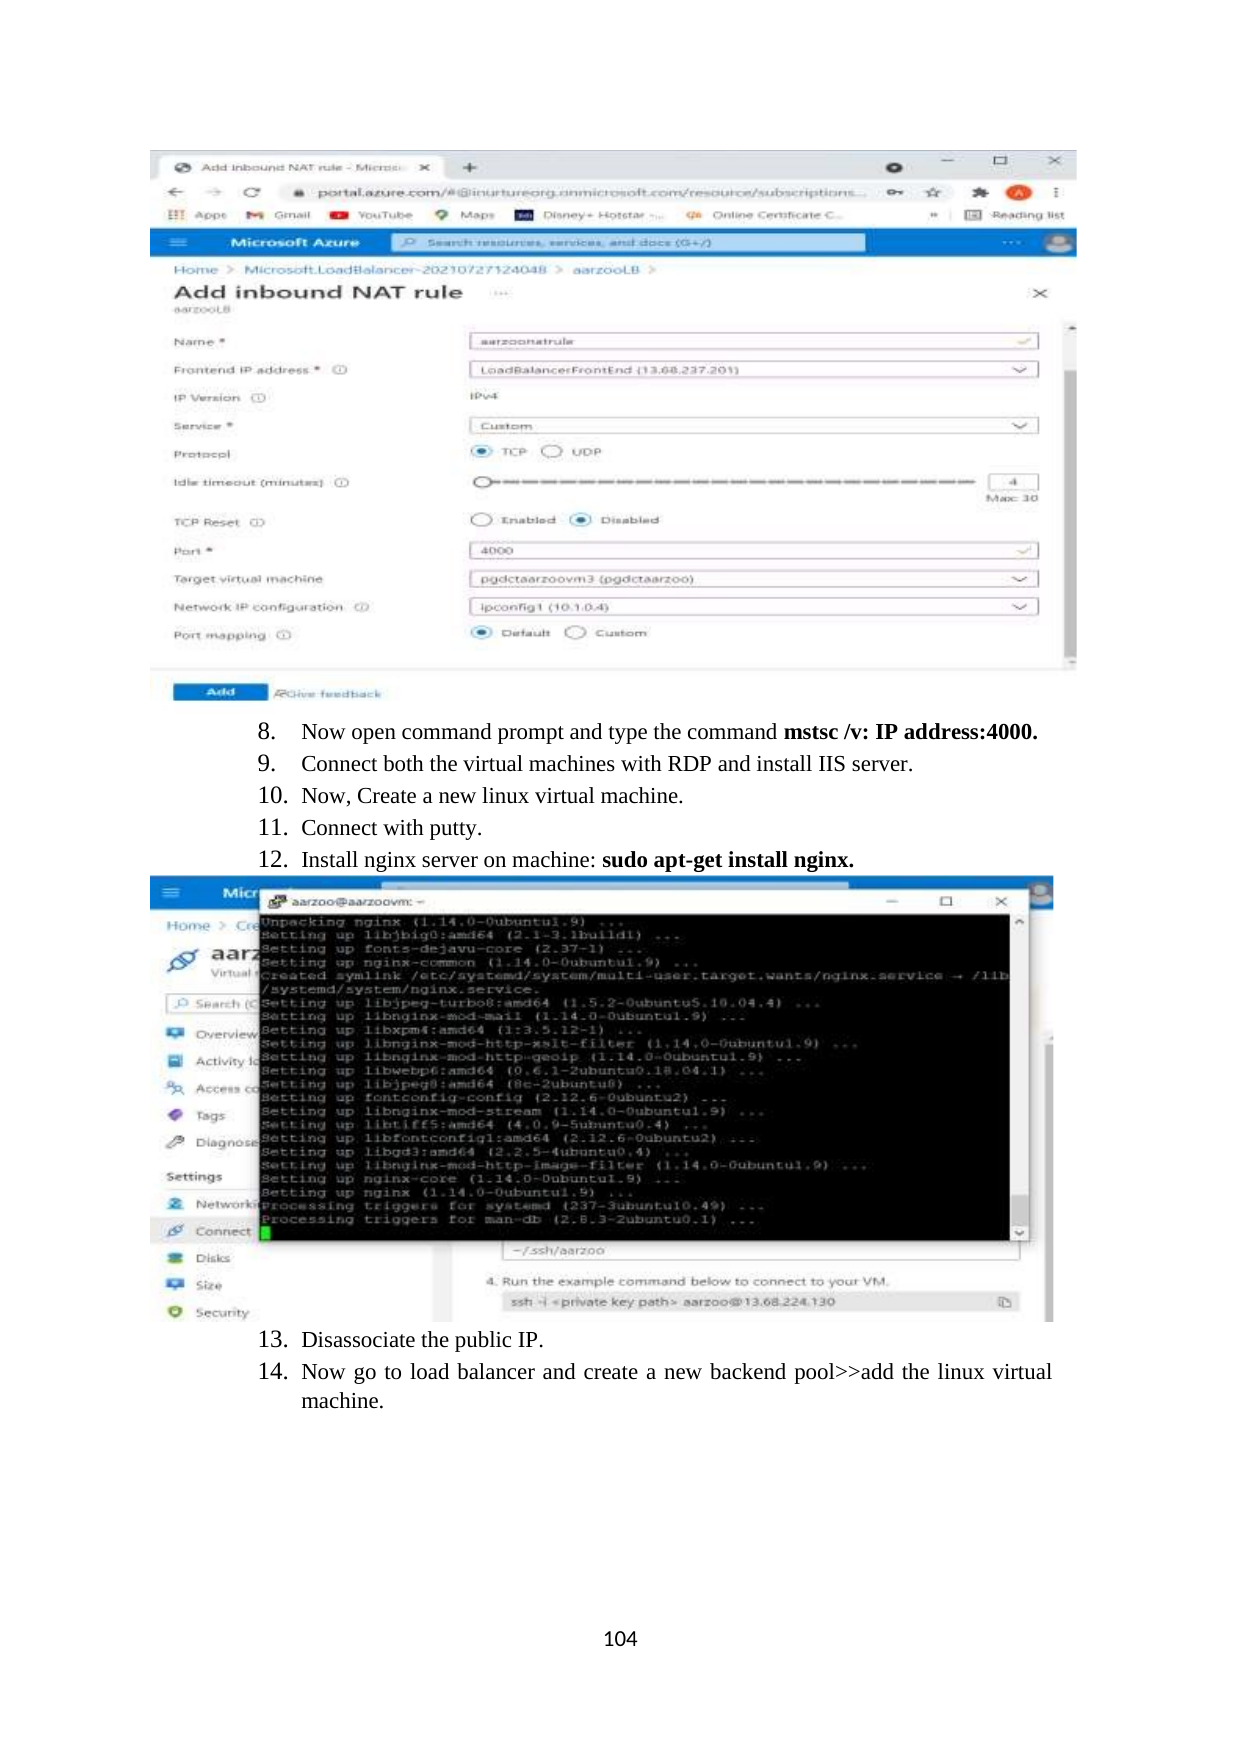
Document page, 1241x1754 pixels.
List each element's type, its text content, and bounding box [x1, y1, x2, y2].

list Now, Create a new linux virtual machine. [257, 780, 1054, 809]
list Connect both the virtual machines with RDP and install IIS server. [257, 748, 1054, 777]
list Disassociate the public IP. [257, 1324, 1054, 1353]
list Now open command prompt and type the command mstsc /v: IP address:4000. [257, 716, 1054, 745]
list Connect with putty. [257, 812, 1054, 841]
list Install nginx server on machine: sudo apt-get install nginx. [257, 844, 1054, 873]
picture [150, 150, 1077, 715]
list Now go to load balancer and create a new backend pool>>add the linux virtual machine. [257, 1356, 1054, 1414]
picture [150, 875, 1054, 1322]
